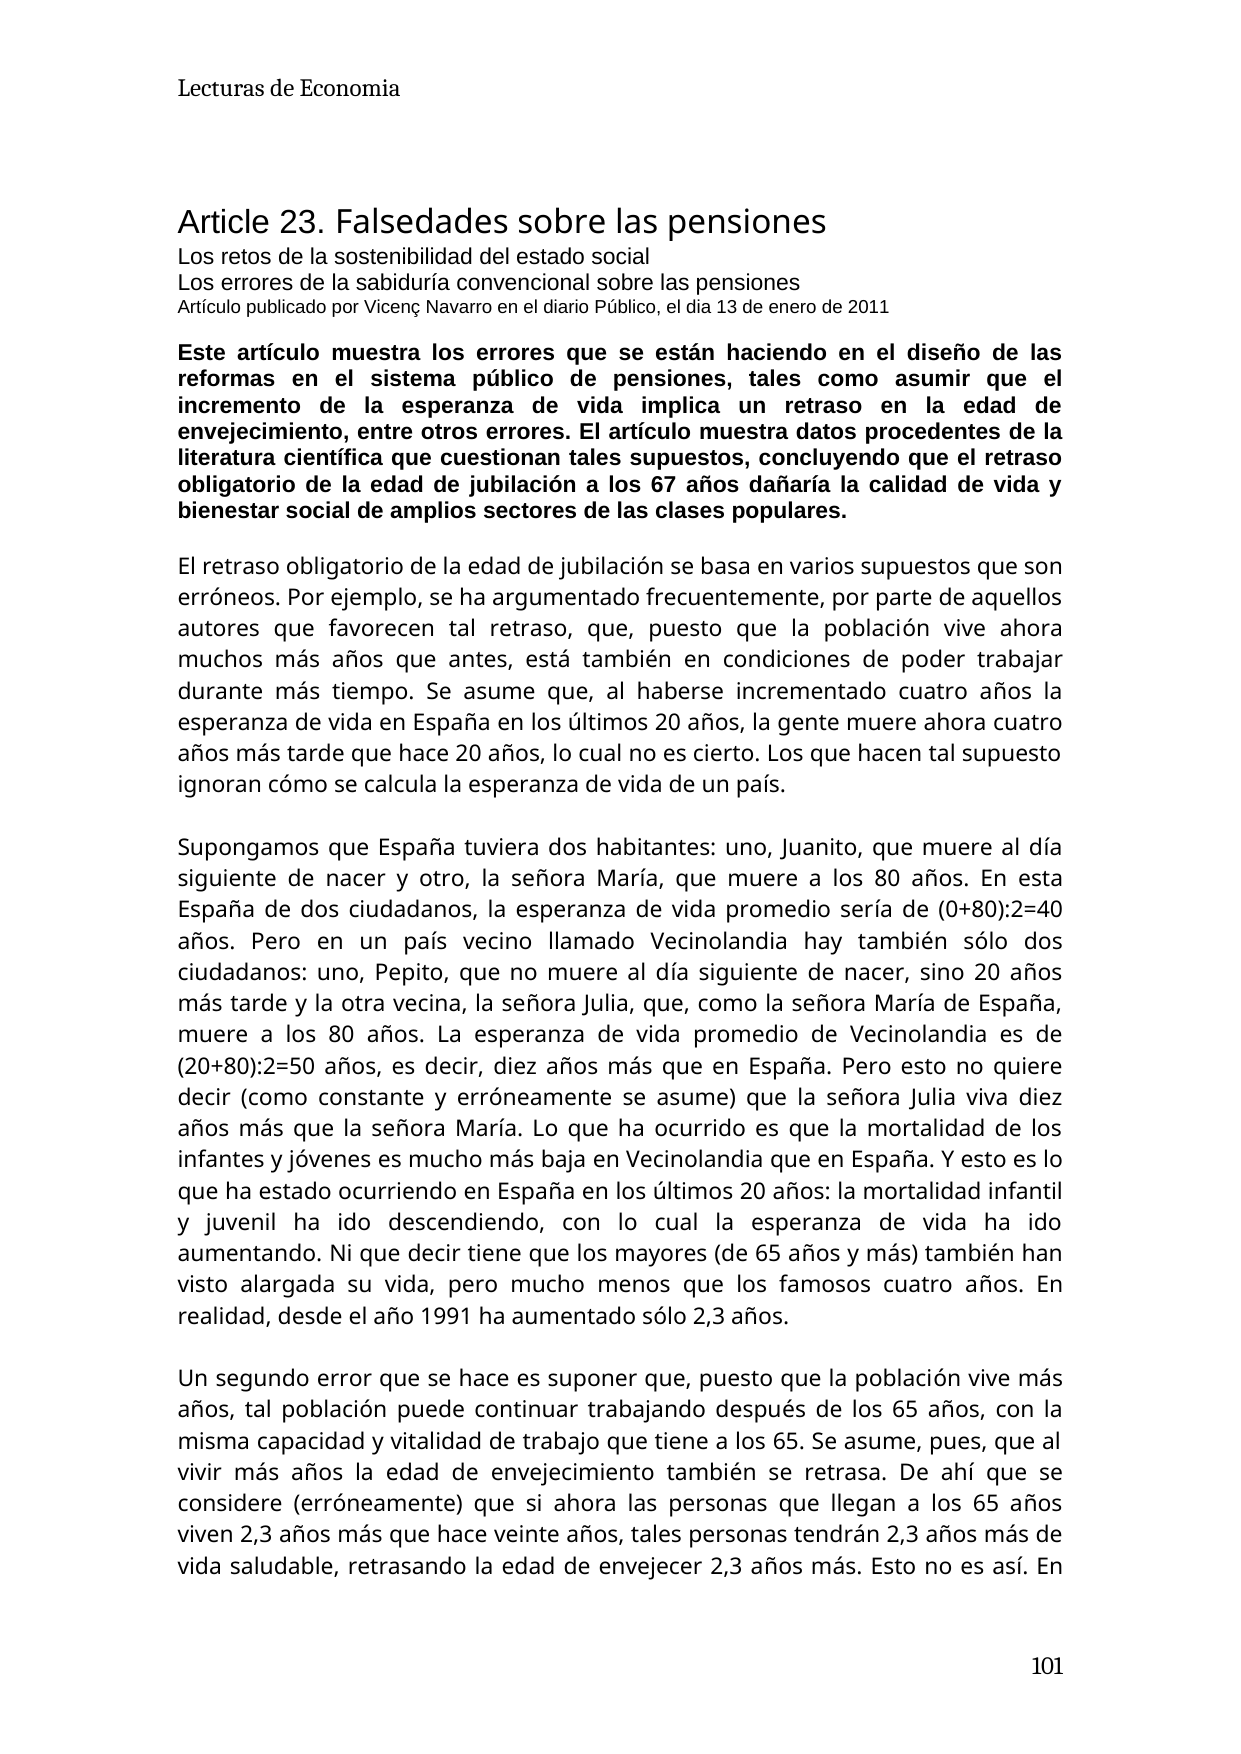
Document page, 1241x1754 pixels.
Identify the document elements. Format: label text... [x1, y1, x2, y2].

text Supongamos que España tuviera dos habitantes: uno, Juanito, que muere al día siguiente de nacer y otro, la señora María, que muere a los 80 años. En esta España de dos ciudadanos, la esperanza de vida promedio sería de (0+80):2=40 años. Pero en un país vecino llamado Vecinolandia hay también sólo dos ciudadanos: uno, Pepito, que no muere al día siguiente de nacer, sino 20 años más tarde y la otra vecina, la señora Julia, que, como la señora María de España, muere a los 80 años. La esperanza de vida promedio de Vecinolandia es de (20+80):2=50 años, es decir, diez años más que en España. Pero esto no quiere decir (como constante y erróneamente se asume) que la señora Julia viva diez años más que la señora María. Lo que ha ocurrido es que la mortalidad de los infantes y jóvenes es mucho más baja en Vecinolandia que en España. Y esto es lo que ha estado ocurriendo en España en los últimos 20 años: la mortalidad infantil y juvenil ha ido descendiendo, con lo cual la esperanza de vida ha ido aumentando. Ni que decir tiene que los mayores (de 65 años y más) también han visto alargada su vida, pero mucho menos que los famosos cuatro años. En realidad, desde el año 1991 ha aumentado sólo 2,3 años. [177, 831, 1063, 1331]
text Este artículo muestra los errores que se están haciendo en el diseño de las reformas en el sistema público de pensiones, tales como asumir que el incremento de la esperanza de vida implica un retraso en la edad de envejecimiento, entre otros errores. El artículo muestra datos procedentes de la literatura científica que cuestionan tales supuestos, concluyendo que el retraso obligatorio de la edad de jubilación a los 67 años dañaría la calidad de vida y bienestar social de amplios sectores de las clases populares. [177, 339, 1063, 523]
subtitle Article 23. Falsedades sobre las pensiones [177, 198, 1063, 243]
text El retraso obligatorio de la edad de jubilación se basa en varios supuestos que son erróneos. Por ejemplo, se ha argumentado frecuentemente, por parte de aquellos autores que favorecen tal retraso, que, puesto que la población vive ahora muchos más años que antes, está también en condiciones de poder trabajar durante más tiempo. Se asume que, al haberse incrementado cuatro años la esperanza de vida en España en los últimos 20 años, la gente muere ahora cuatro años más tarde que hace 20 años, lo cual no es cierto. Los que hacen tal supuesto ignoran cómo se calcula la esperanza de vida de un país. [177, 550, 1063, 800]
text Los errores de la sabiduría convencional sobre las pensiones [177, 269, 1063, 296]
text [177, 1362, 1063, 1581]
text Artículo publicado por Vicenç Navarro en el diario Público, el dia 13 de enero de 2011 [177, 296, 1063, 317]
text Los retos de la sostenibilidad del estado social [177, 243, 1063, 269]
